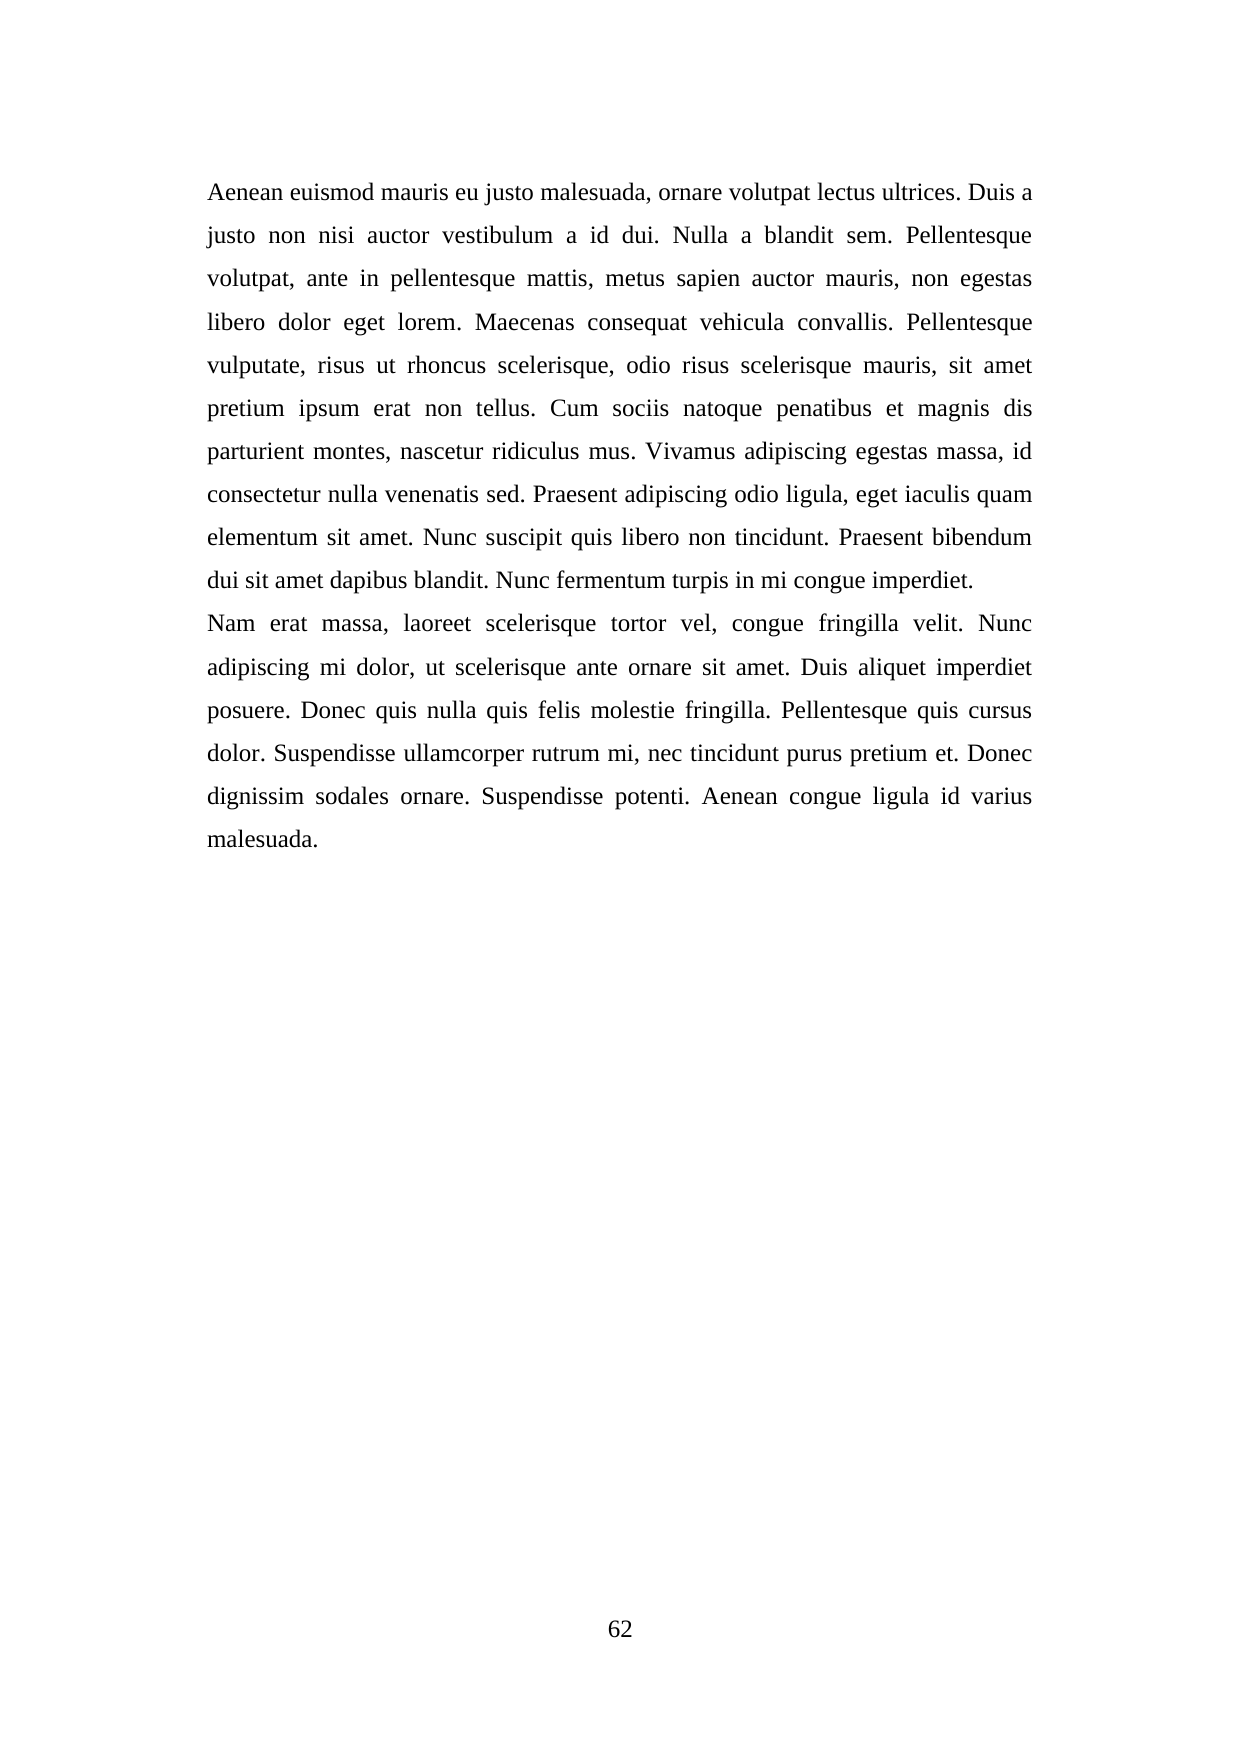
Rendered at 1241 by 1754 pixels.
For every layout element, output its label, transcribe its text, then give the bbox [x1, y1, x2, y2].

text Nam erat massa, laoreet scelerisque tortor vel, congue fringilla velit. Nunc adipiscing mi dolor, ut scelerisque ante ornare sit amet. Duis aliquet imperdiet posuere. Donec quis nulla quis felis molestie fringilla. Pellentesque quis cursus dolor. Suspendisse ullamcorper rutrum mi, nec tincidunt purus pretium et. Donec dignissim sodales ornare. Suspendisse potenti. Aenean congue ligula id varius malesuada. [207, 608, 1033, 853]
text Aenean euismod mauris eu justo malesuada, ornare volutpat lectus ultrices. Duis a justo non nisi auctor vestibulum a id dui. Nulla a blandit sem. Pellentesque volutpat, ante in pellentesque mattis, metus sapien auctor mauris, non egestas libero dolor eget lorem. Maecenas consequat vehicula convallis. Pellentesque vulputate, risus ut rhoncus scelerisque, odio risus scelerisque mauris, sit amet pretium ipsum erat non tellus. Cum sociis natoque penatibus et magnis dis parturient montes, nascetur ridiculus mus. Vivamus adipiscing egestas massa, id consectetur nulla venenatis sed. Praesent adipiscing odio ligula, eget iaculis quam elementum sit amet. Nunc suscipit quis libero non tincidunt. Praesent bibendum dui sit amet dapibus blandit. Nunc fermentum turpis in mi congue imperdiet. [207, 177, 1033, 594]
